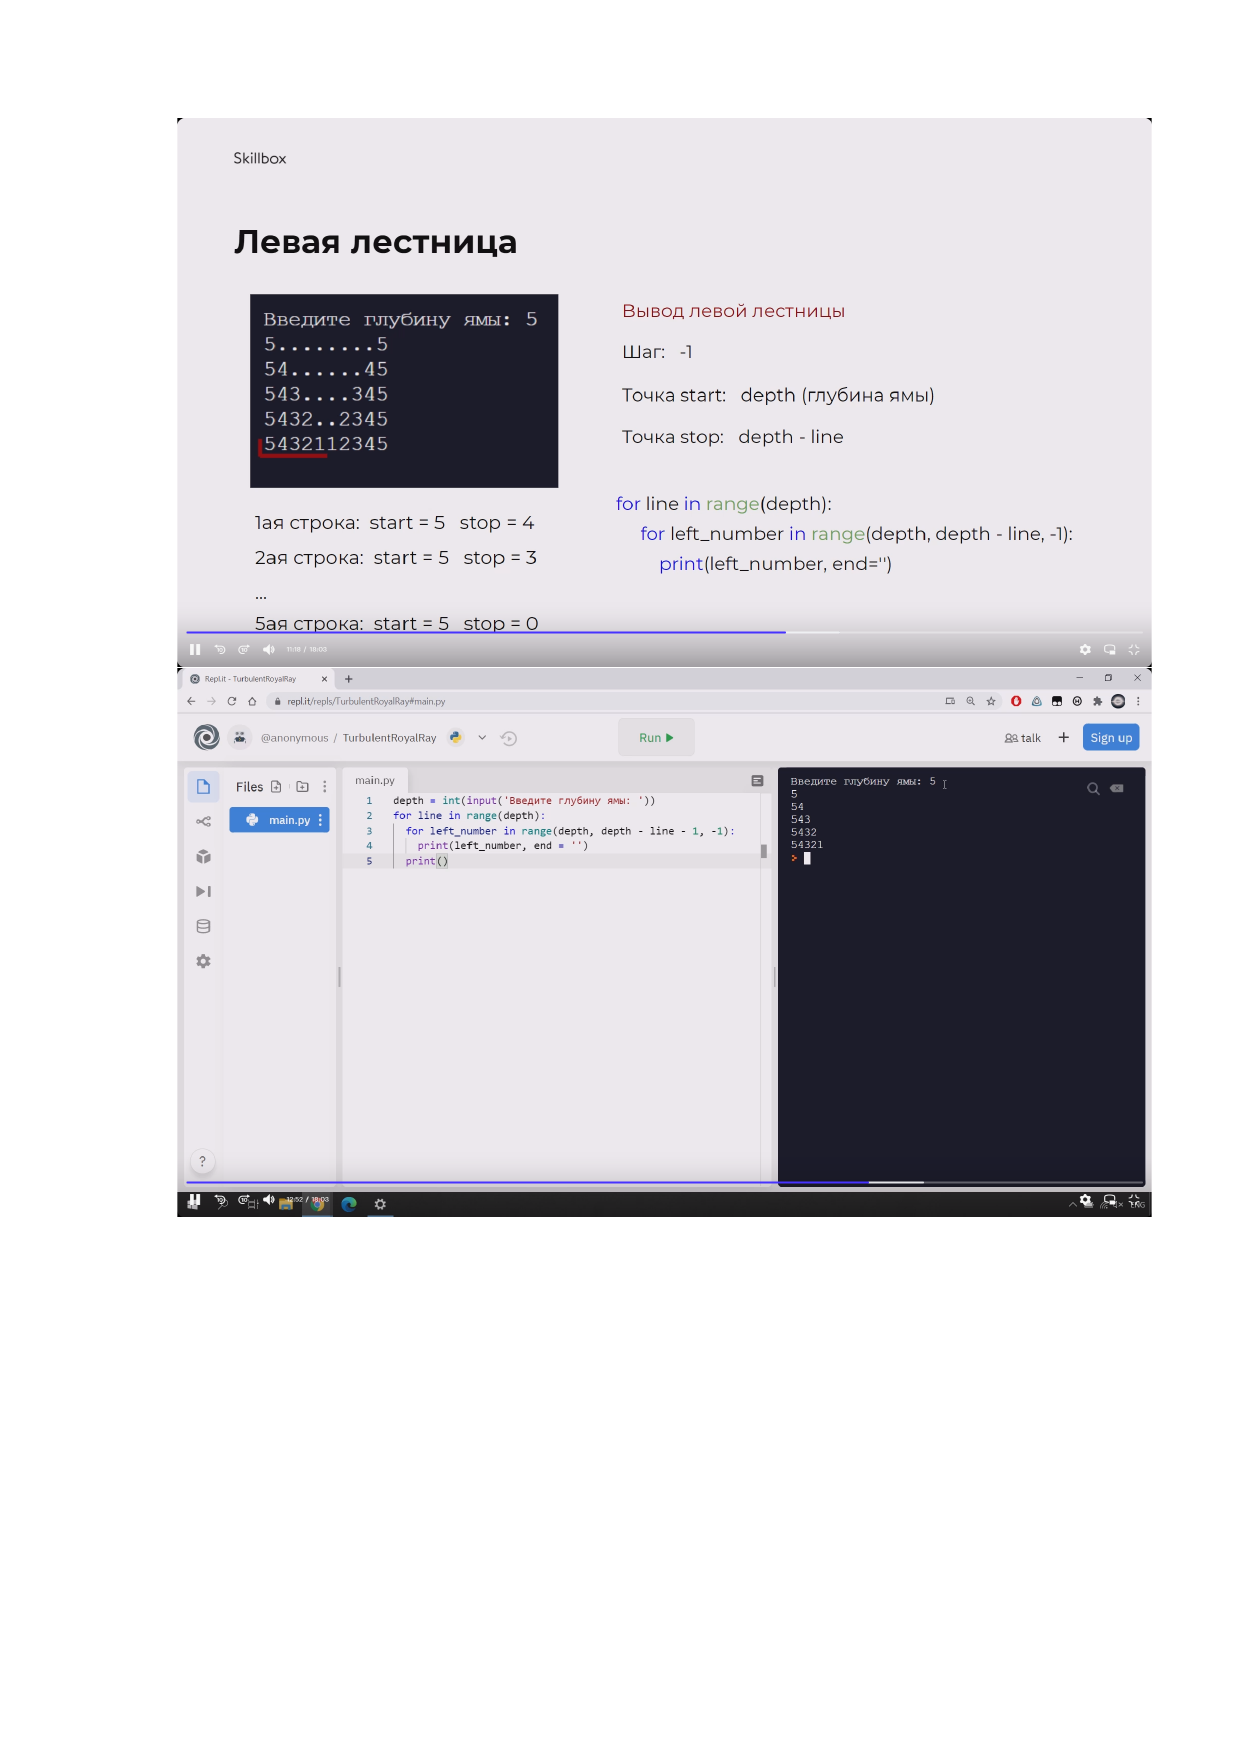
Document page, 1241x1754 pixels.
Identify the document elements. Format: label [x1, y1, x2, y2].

picture [177, 668, 1152, 1217]
picture [177, 118, 1152, 667]
